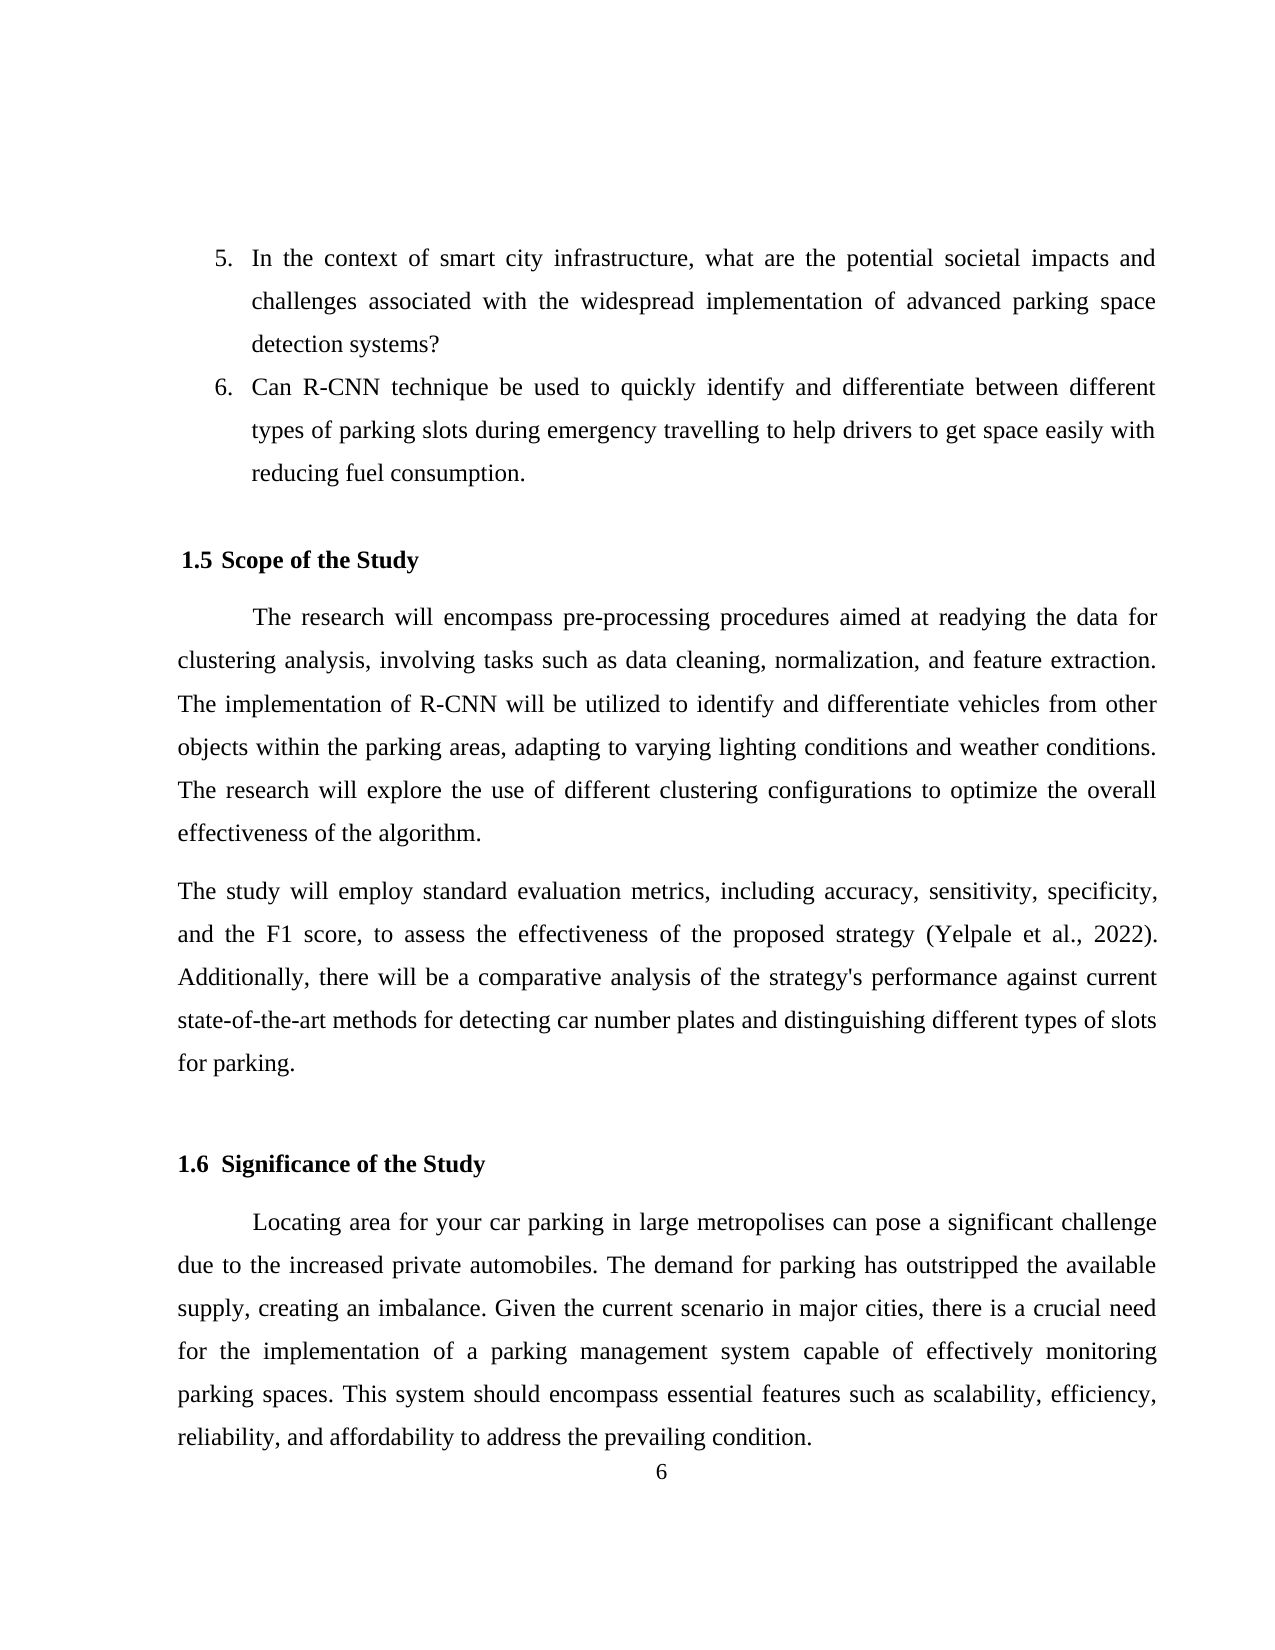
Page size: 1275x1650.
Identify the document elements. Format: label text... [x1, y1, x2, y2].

text The research will encompass pre-processing procedures aimed at readying the data for clustering analysis, involving tasks such as data cleaning, normalization, and feature extraction. The implementation of R-CNN will be utilized to identify and differentiate vehicles from other objects within the parking areas, adapting to varying lighting conditions and weather conditions. The research will explore the use of different clustering configurations to optimize the overall effectiveness of the algorithm. [177, 602, 1158, 847]
list Can R-CNN technique be used to quickly identify and differentiate between different types of parking slots during emergency travelling to help drivers to get space easily with reducing fuel consumption. [214, 372, 1157, 487]
subtitle 1.6 Significance of the Study [177, 1149, 1173, 1178]
text The study will employ standard evaluation metrics, including accuracy, sensitivity, specificity, and the F1 score, to assess the effectiveness of the proposed strategy (Yelpale et al., 2022). Additionally, there will be a comparative analysis of the strategy's performance against current state-of-the-art methods for detecting car number plates and distinguishing different types of slots for parking. [177, 876, 1158, 1077]
text Locating area for your car parking in large metropolises can pose a significant challenge due to the increased private automobiles. The demand for parking has outstripped the available supply, creating an imbalance. Given the current scenario in major cities, there is a crucial need for the implementation of a parking management system capable of effectively monitoring parking spaces. This system should encompass essential features such as scalability, efficiency, reliability, and affordability to address the prevailing condition. [177, 1207, 1158, 1451]
list In the context of smart city infrastructure, what are the potential societal impacts and challenges associated with the widespread implementation of advanced parking space detection systems? [214, 243, 1157, 358]
subtitle Scope of the Study [181, 545, 1173, 573]
